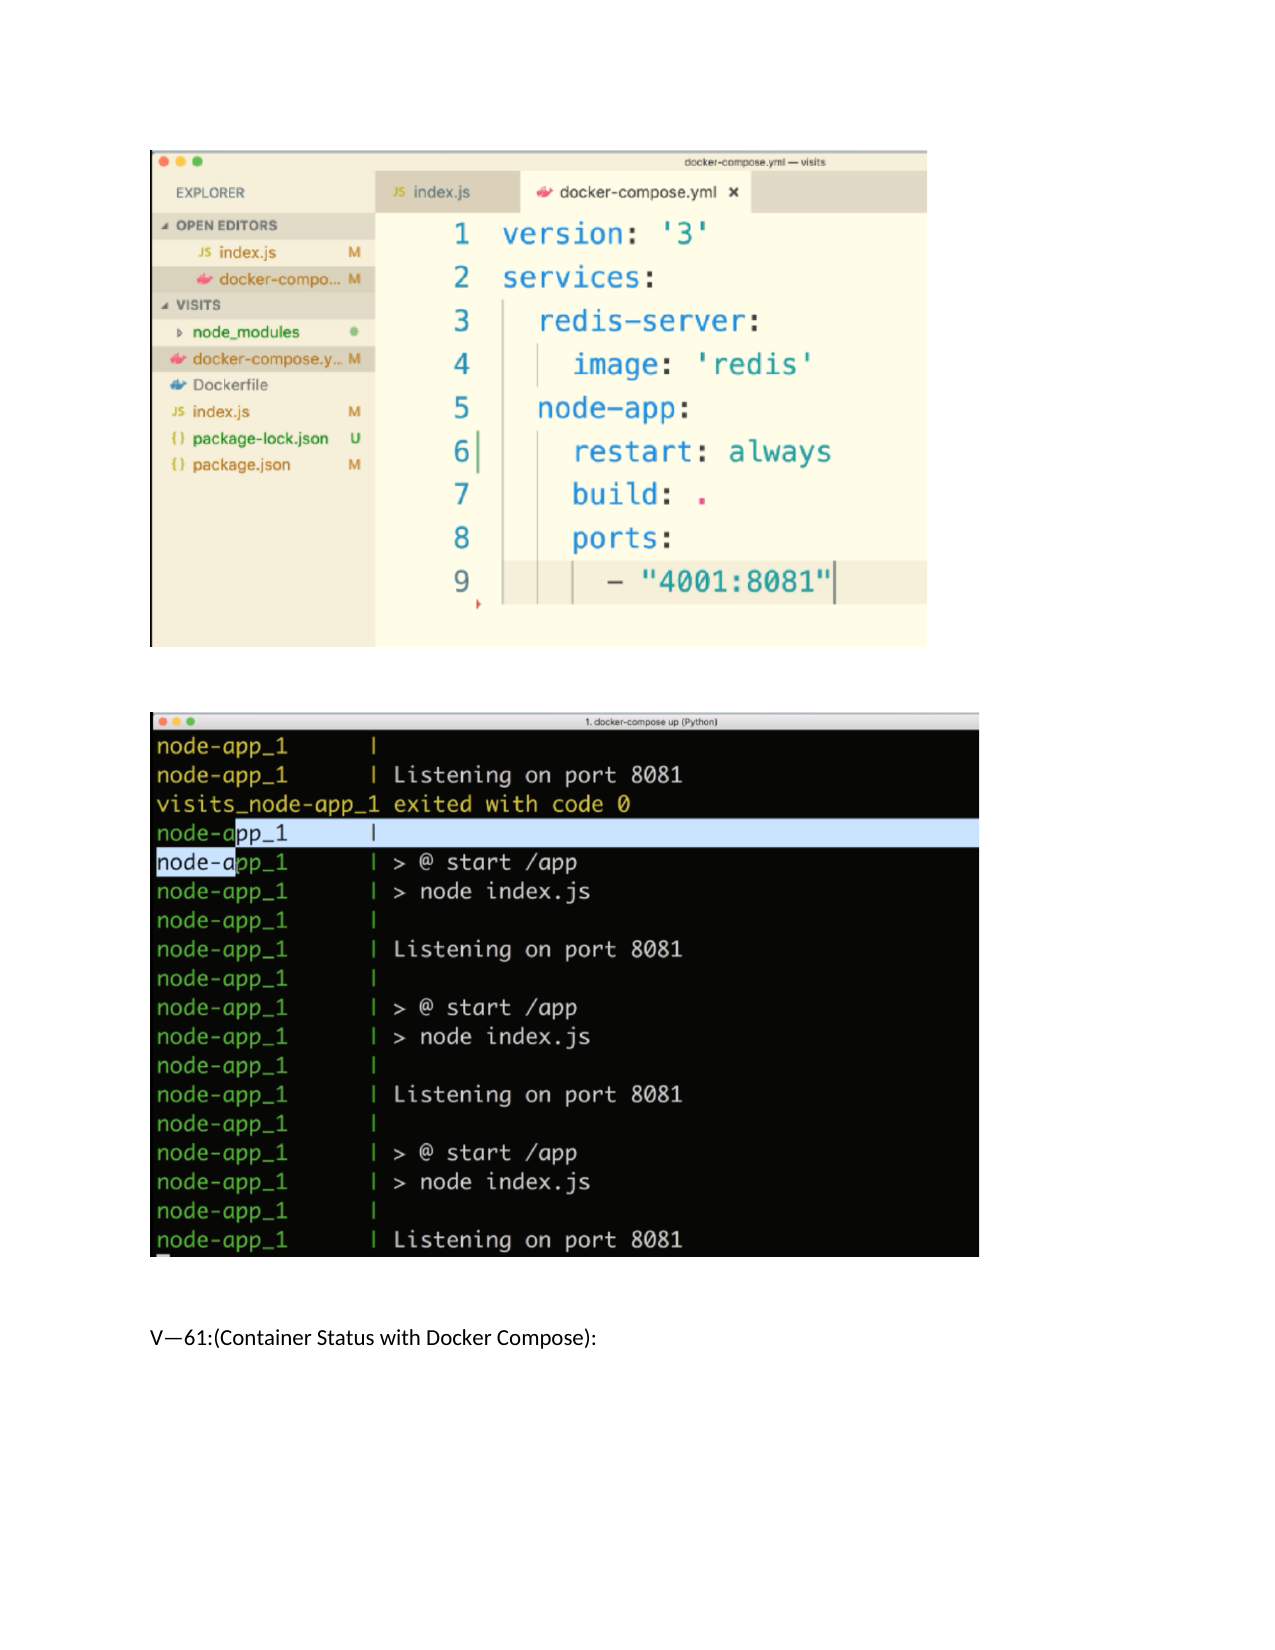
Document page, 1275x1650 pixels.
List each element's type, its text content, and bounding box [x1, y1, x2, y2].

picture [150, 150, 928, 647]
picture [150, 712, 980, 1257]
text V—61:(Container Status with Docker Compose): [150, 1323, 1125, 1351]
